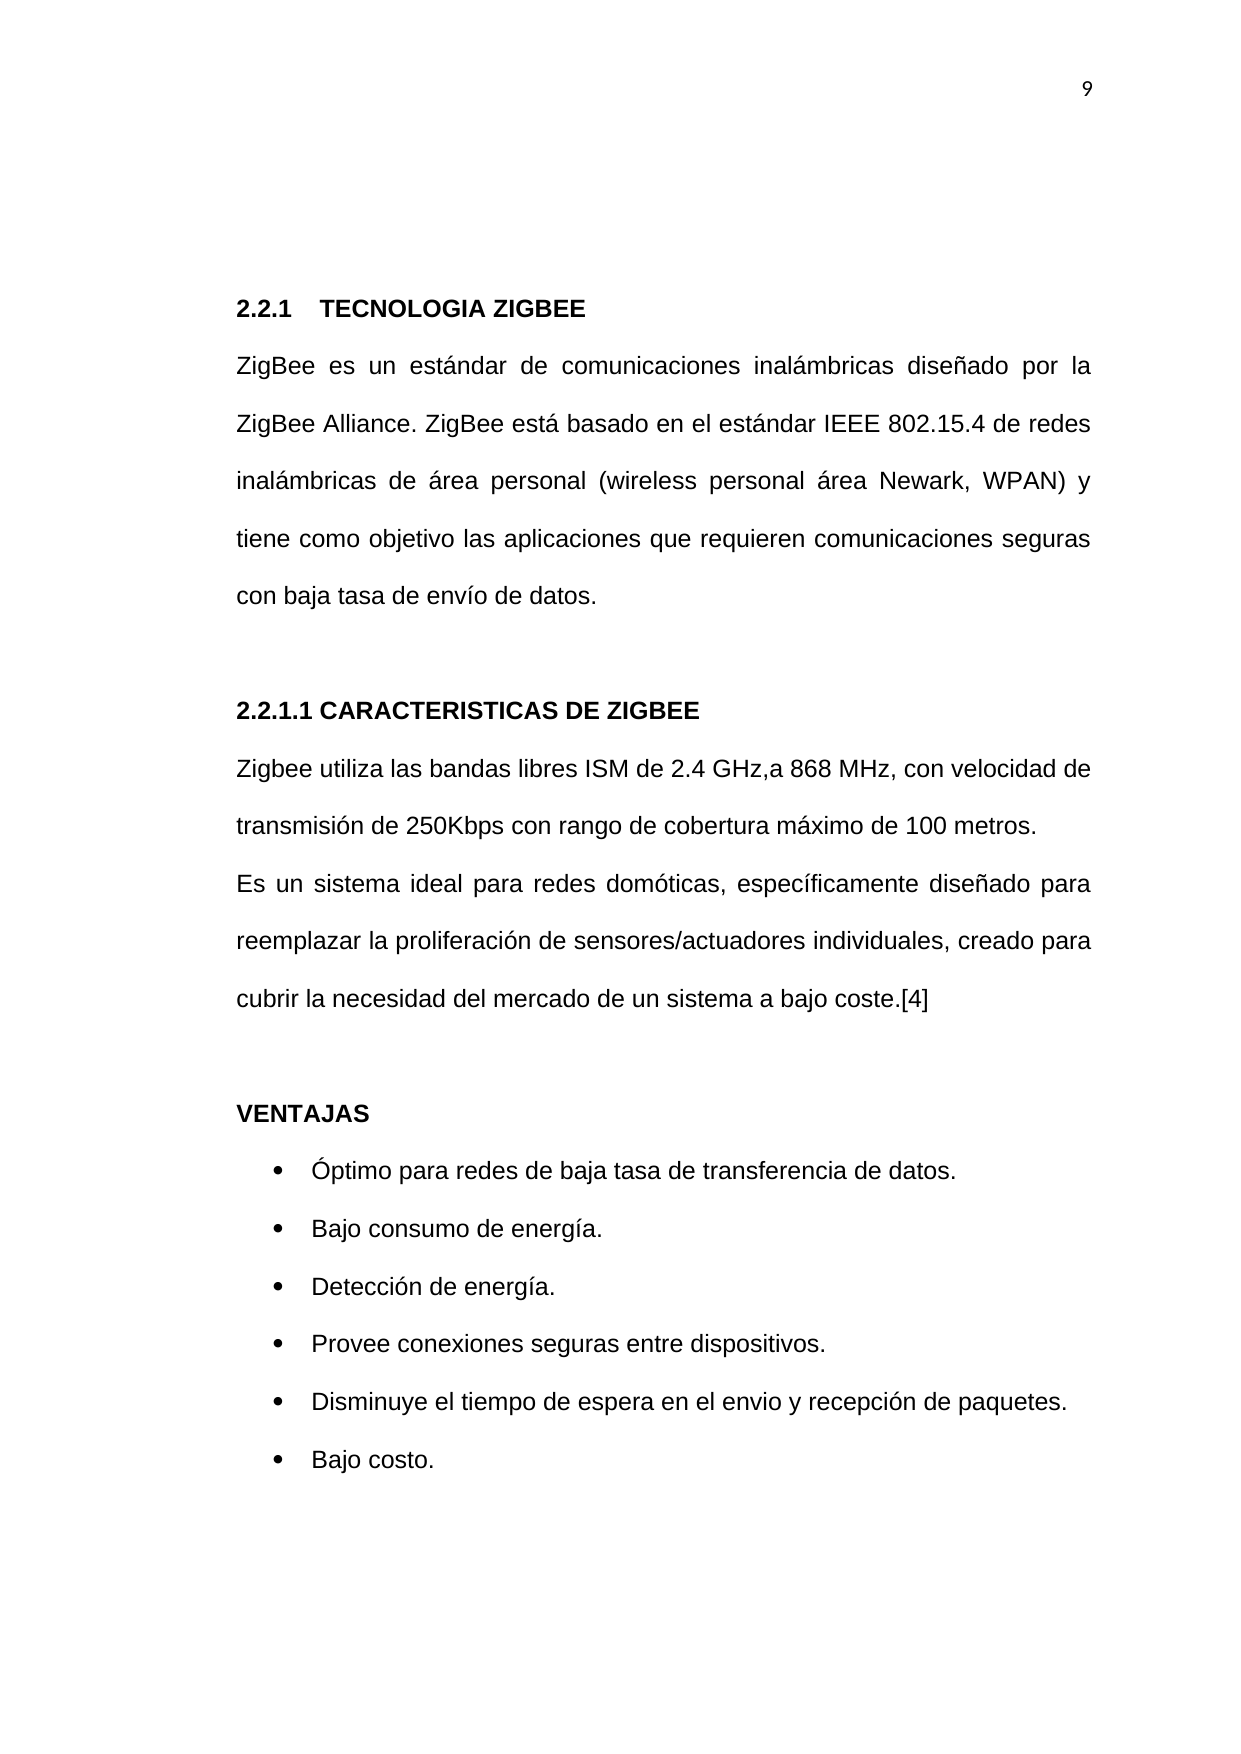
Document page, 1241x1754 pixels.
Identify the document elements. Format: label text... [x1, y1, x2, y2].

text VENTAJAS [236, 1099, 1092, 1127]
text Es un sistema ideal para redes domóticas, específicamente diseñado para reemplazar la proliferación de sensores/actuadores individuales, creado para cubrir la necesidad del mercado de un sistema a bajo coste.[4] [236, 869, 1092, 1012]
list Provee conexiones seguras entre dispositivos. [274, 1329, 1092, 1358]
list Detección de energía. [274, 1272, 1092, 1301]
text 2.2.1 TECNOLOGIA ZIGBEE [236, 294, 1092, 322]
text ZigBee es un estándar de comunicaciones inalámbricas diseñado por la ZigBee Alliance. ZigBee está basado en el estándar IEEE 802.15.4 de redes inalámbricas de área personal (wireless personal área Newark, WPAN) y tiene como objetivo las aplicaciones que requieren comunicaciones seguras con baja tasa de envío de datos. [236, 351, 1092, 610]
list Bajo costo. [274, 1445, 1092, 1474]
list Óptimo para redes de baja tasa de transferencia de datos. [274, 1156, 1092, 1185]
text 2.2.1.1 CARACTERISTICAS DE ZIGBEE [236, 696, 1092, 725]
text Zigbee utiliza las bandas libres ISM de 2.4 GHz,a 868 MHz, con velocidad de transmisión de 250Kbps con rango de cobertura máximo de 100 metros. [236, 754, 1092, 840]
list Disminuye el tiempo de espera en el envio y recepción de paquetes. [274, 1387, 1092, 1416]
list Bajo consumo de energía. [274, 1214, 1092, 1243]
